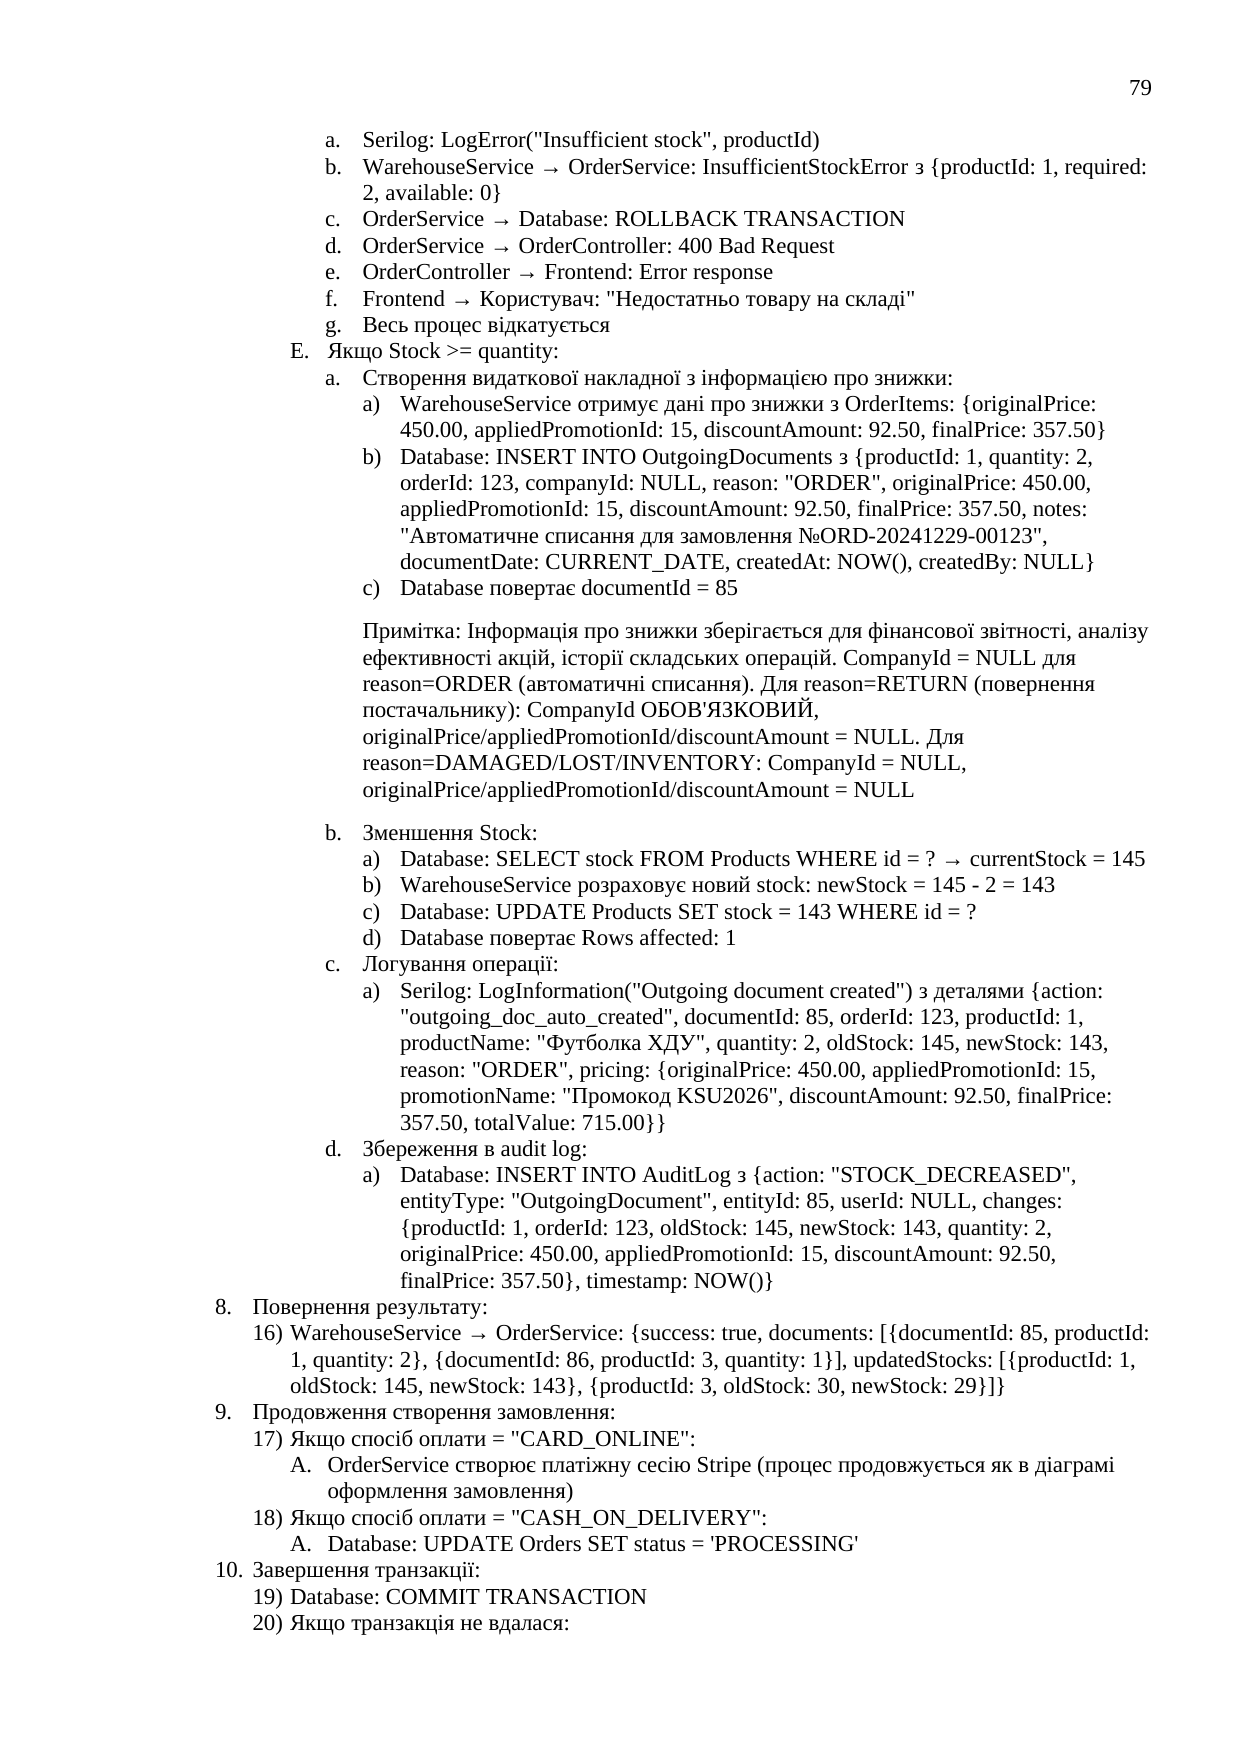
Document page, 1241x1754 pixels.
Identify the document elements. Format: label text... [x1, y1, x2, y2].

list Database: INSERT INTO AuditLog з {action: "STOCK_DECREASED", entityType: "OutgoingDocument", entityId: 85, userId: NULL, changes: {productId: 1, orderId: 123, oldStock: 145, newStock: 143, quantity: 2, originalPrice: 450.00, appliedPromotionId: 15, discountAmount: 92.50, finalPrice: 357.50}, timestamp: NOW()} [362, 1161, 1152, 1293]
list OrderService → Database: ROLLBACK TRANSACTION [325, 206, 1152, 232]
list Database: COMMIT TRANSACTION [252, 1583, 1152, 1609]
list Database: INSERT INTO OutgoingDocuments з {productId: 1, quantity: 2, orderId: 123, companyId: NULL, reason: "ORDER", originalPrice: 450.00, appliedPromotionId: 15, discountAmount: 92.50, finalPrice: 357.50, notes: "Автоматичне списання для замовлення №ORD-20241229-00123", documentDate: CURRENT_DATE, createdAt: NOW(), createdBy: NULL} [362, 443, 1152, 574]
list Продовження створення замовлення: [215, 1398, 1152, 1425]
list Якщо спосіб оплати = "CASH_ON_DELIVERY": [252, 1504, 1152, 1530]
list OrderController → Frontend: Error response [325, 258, 1152, 284]
list Database повертає Rows affected: 1 [362, 924, 1152, 950]
list WarehouseService → OrderService: {success: true, documents: [{documentId: 85, productId: 1, quantity: 2}, {documentId: 86, productId: 3, quantity: 1}], updatedStocks: [{productId: 1, oldStock: 145, newStock: 143}, {productId: 3, oldStock: 30, newStock: 29}]} [252, 1319, 1152, 1398]
list Логування операції: [325, 950, 1152, 977]
text Примітка: Інформація про знижки зберігається для фінансової звітності, аналізу ефективності акцій, історії складських операцій. CompanyId = NULL для reason=ORDER (автоматичні списання). Для reason=RETURN (повернення постачальнику): CompanyId ОБОВ'ЯЗКОВИЙ, originalPrice/appliedPromotionId/discountAmount = NULL. Для reason=DAMAGED/LOST/INVENTORY: CompanyId = NULL, originalPrice/appliedPromotionId/discountAmount = NULL [362, 617, 1152, 802]
list Database: UPDATE Orders SET status = 'PROCESSING' [290, 1530, 1152, 1557]
list OrderService створює платіжну сесію Stripe (процес продовжується як в діаграмі оформлення замовлення) [290, 1451, 1152, 1504]
list WarehouseService отримує дані про знижки з OrderItems: {originalPrice: 450.00, appliedPromotionId: 15, discountAmount: 92.50, finalPrice: 357.50} [362, 390, 1152, 443]
list Створення видаткової накладної з інформацією про знижки: [325, 364, 1152, 390]
list Весь процес відкатується [325, 311, 1152, 337]
list Якщо спосіб оплати = "CARD_ONLINE": [252, 1425, 1152, 1451]
list WarehouseService розраховує новий stock: newStock = 145 - 2 = 143 [362, 871, 1152, 898]
list Database: SELECT stock FROM Products WHERE id = ? → currentStock = 145 [362, 845, 1152, 871]
list Database повертає documentId = 85 [362, 574, 1152, 601]
list Serilog: LogInformation("Outgoing document created") з деталями {action: "outgoing_doc_auto_created", documentId: 85, orderId: 123, productId: 1, productName: "Футболка ХДУ", quantity: 2, oldStock: 145, newStock: 143, reason: "ORDER", pricing: {originalPrice: 450.00, appliedPromotionId: 15, promotionName: "Промокод KSU2026", discountAmount: 92.50, finalPrice: 357.50, totalValue: 715.00}} [362, 977, 1152, 1135]
list Завершення транзакції: [215, 1557, 1152, 1583]
list Якщо Stock >= quantity: [290, 337, 1152, 364]
list Якщо транзакція не вдалася: [252, 1609, 1152, 1636]
list Зменшення Stock: [325, 819, 1152, 845]
list Serilog: LogError("Insufficient stock", productId) [325, 126, 1152, 153]
list Frontend → Користувач: "Недостатньо товару на складі" [325, 284, 1152, 311]
list Збереження в audit log: [325, 1135, 1152, 1161]
list WarehouseService → OrderService: InsufficientStockError з {productId: 1, required: 2, available: 0} [325, 153, 1152, 206]
list Повернення результату: [215, 1293, 1152, 1319]
list OrderService → OrderController: 400 Bad Request [325, 232, 1152, 258]
list Database: UPDATE Products SET stock = 143 WHERE id = ? [362, 898, 1152, 924]
